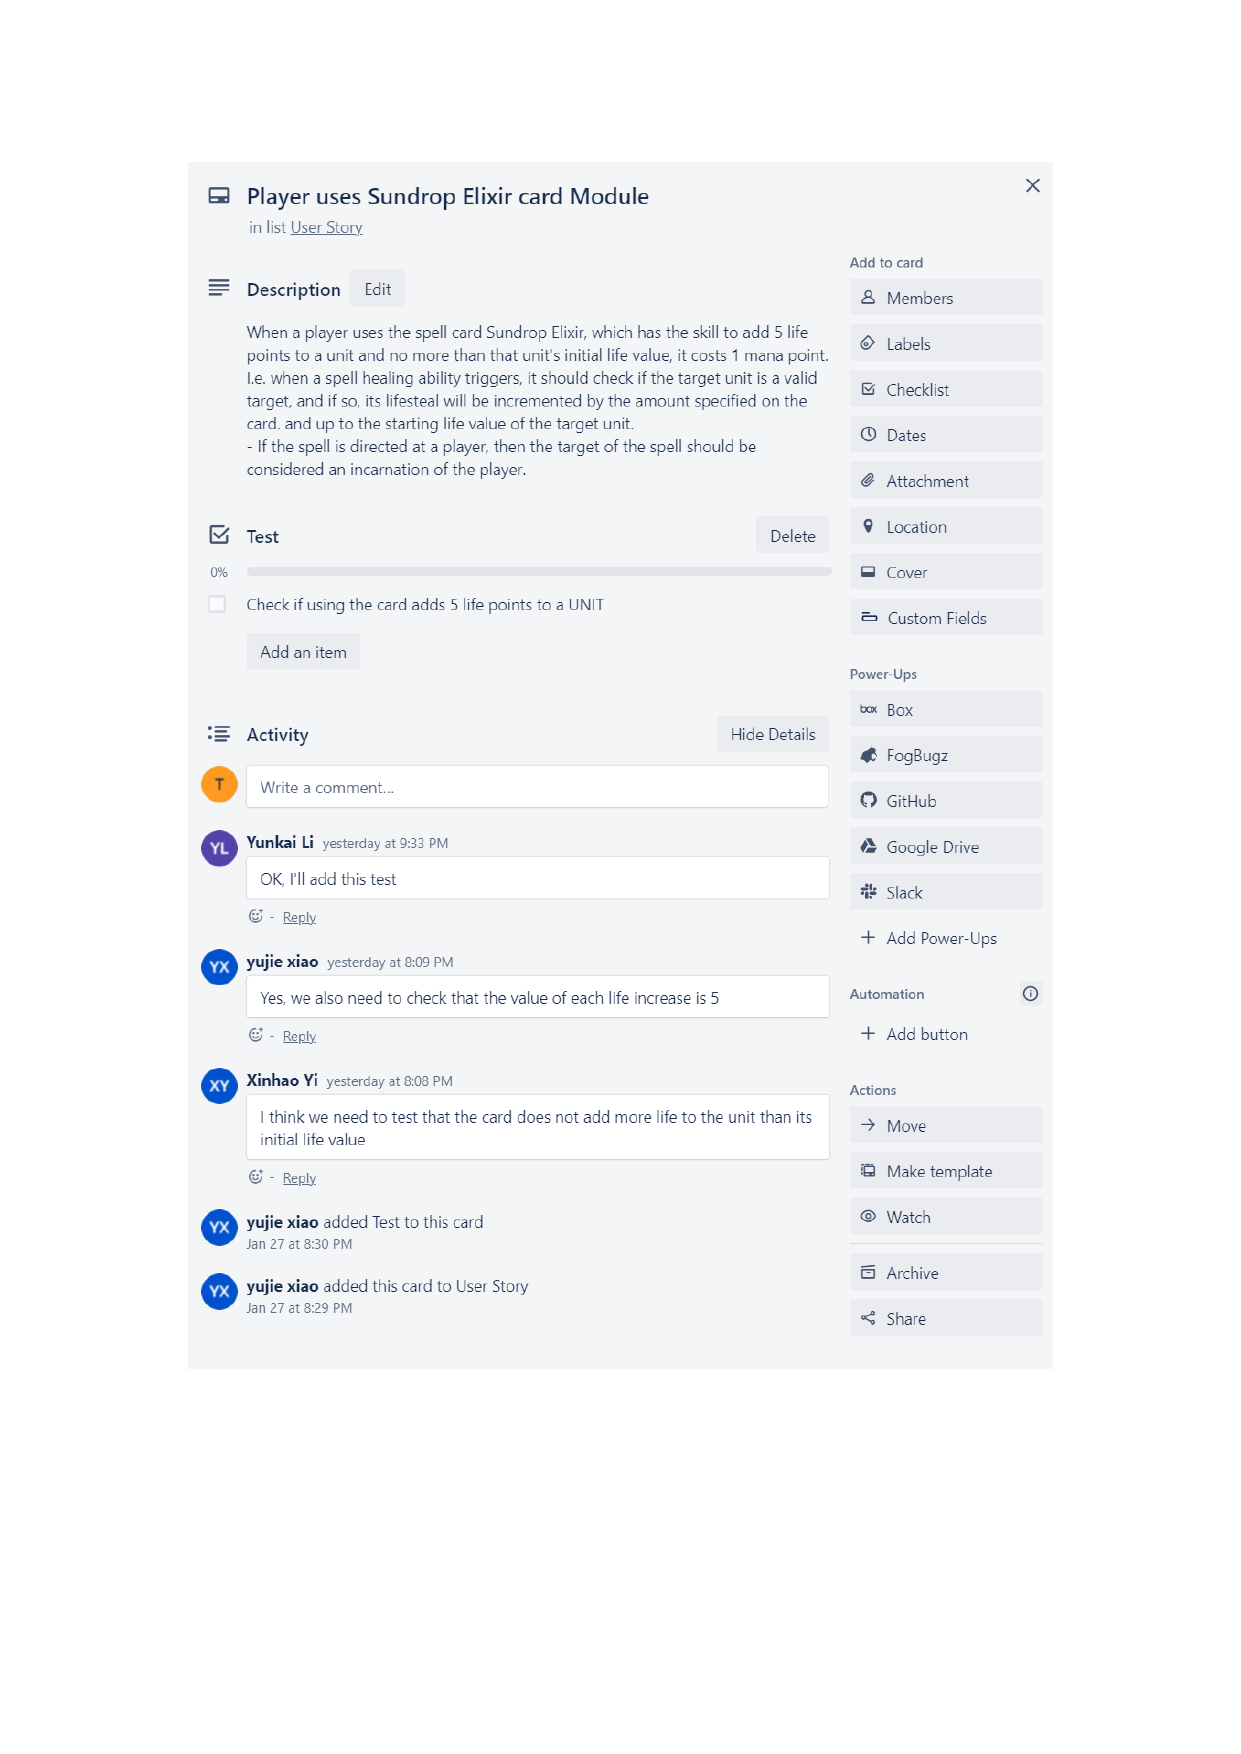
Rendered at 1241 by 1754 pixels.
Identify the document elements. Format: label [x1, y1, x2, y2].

picture [187, 162, 1053, 1369]
